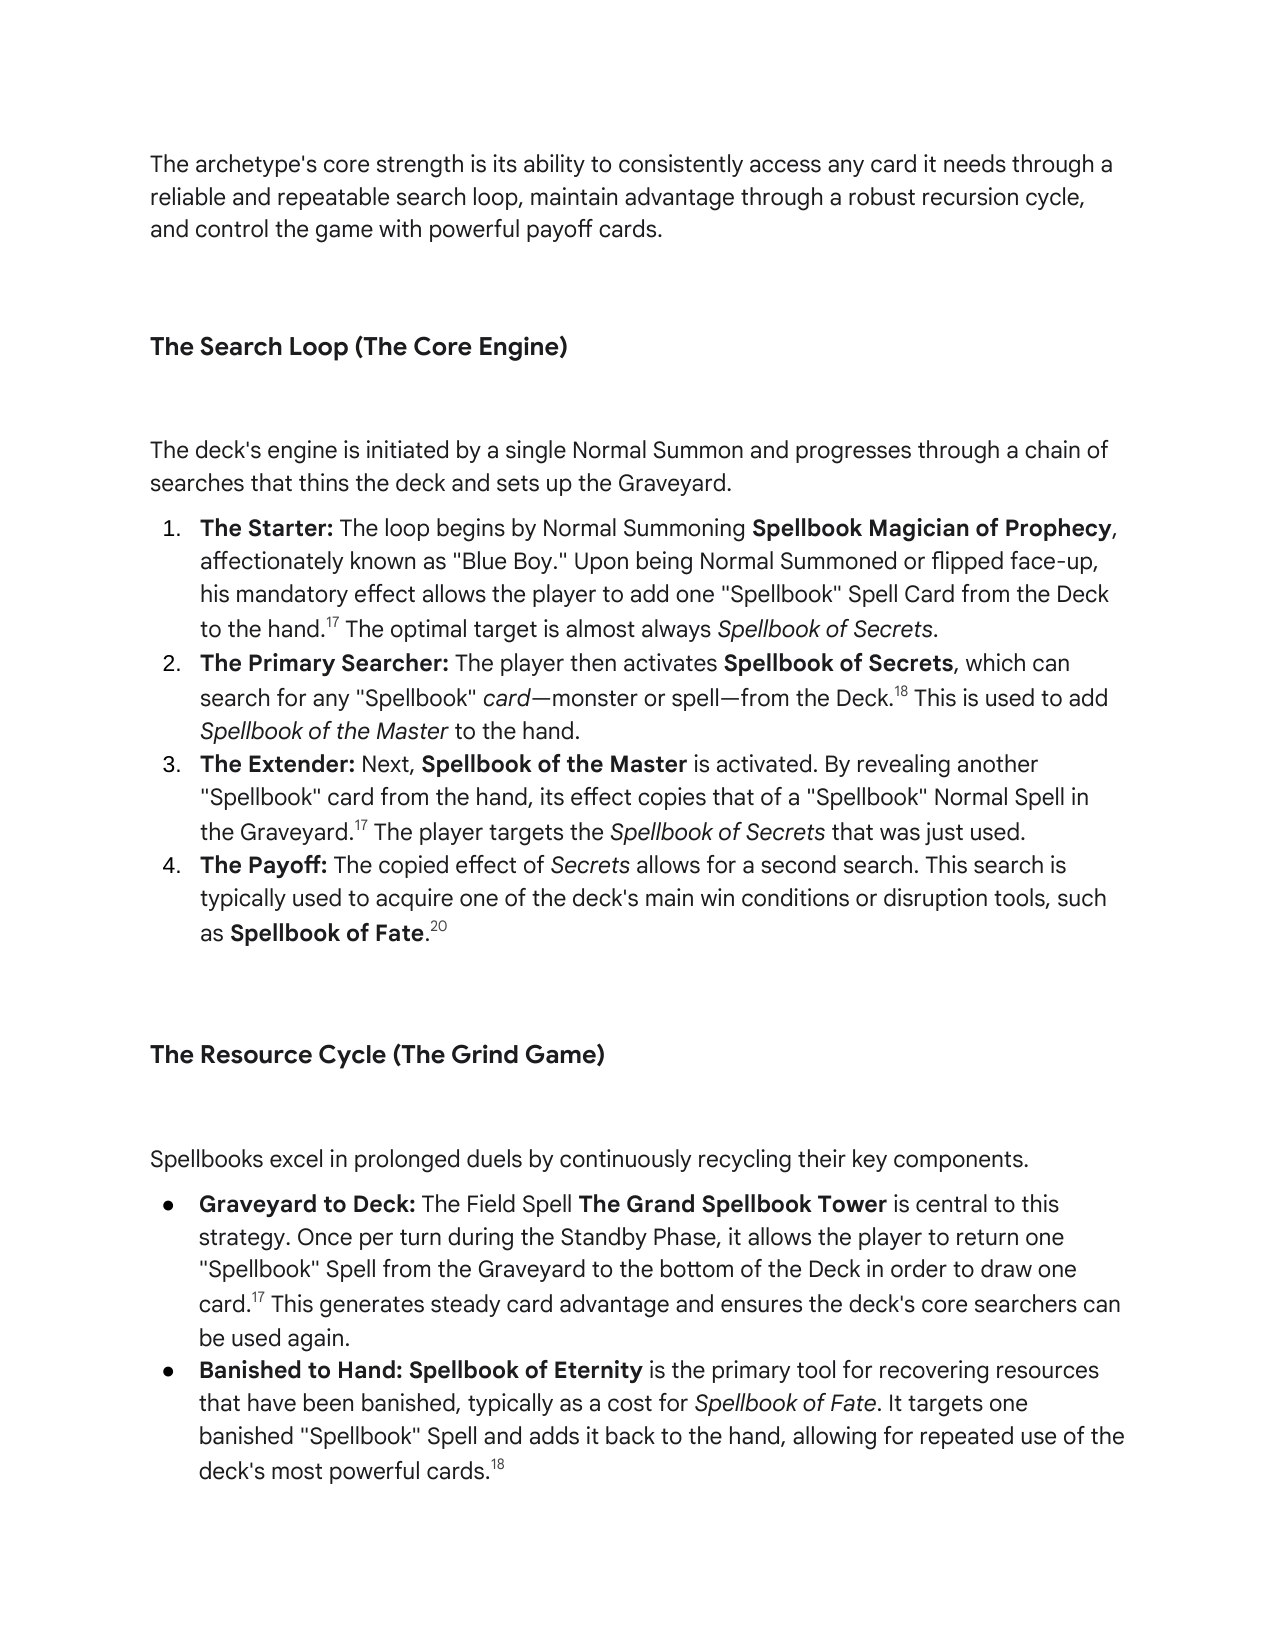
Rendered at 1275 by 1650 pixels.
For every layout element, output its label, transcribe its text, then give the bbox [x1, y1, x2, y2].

list The Extender: Next, Spellbook of the Master is activated. By revealing another "Spellbook" card from the hand, its effect copies that of a "Spellbook" Normal Spell in the Graveyard.17 The player targets the Spellbook of Secrets that was just used. [162, 750, 1125, 847]
text The deck's engine is initiated by a single Normal Summon and progresses through a chain of searches that thins the deck and sets up the Graveyard. [150, 437, 1125, 498]
list Banished to Hand: Spellbook of Eternity is the primary tool for recovering resources that have been banished, typically as a cost for Spellbook of Fate. It targets one banished "Spellbook" Spell and adds it back to the hand, allowing for repeated use of the deck's most powerful cards.18 [161, 1357, 1125, 1487]
list The Primary Searcher: The player then activates Spellbook of Secrets, which can search for any "Spellbook" card—monster or spell—from the Deck.18 This is used to add Spellbook of the Master to the hand. [162, 649, 1125, 746]
subtitle The Search Loop (The Core Engine) [150, 331, 1125, 362]
text The archetype's core strength is its ability to consistently access any card it needs through a reliable and repeatable search loop, maintain advantage through a robust recursion cycle, and control the game with powerful payoff cards. [150, 150, 1125, 244]
list Graveyard to Deck: The Field Spell The Grand Spellbook Tower is central to this strategy. Once per turn during the Standby Phase, it allows the player to return one "Spellbook" Spell from the Graveyard to the bottom of the Deck in order to draw one card.17 This generates steady card advantage and ensures the deck's core searchers can be used again. [161, 1190, 1125, 1353]
subtitle The Resource Cycle (The Grind Game) [150, 1039, 1125, 1070]
list The Payoff: The copied effect of Secrets allows for a second search. This search is typically used to acquire one of the deck's main win conditions or disruption tools, such as Spellbook of Fate.20 [162, 852, 1125, 949]
text Spellbooks excel in prolonged duels by continuously recycling their key components. [150, 1145, 1125, 1174]
list The Starter: The loop begins by Normal Summoning Spellbook Magician of Prophecy, affectionately known as "Blue Boy." Upon being Normal Summoned or flipped face-up, his mandatory effect allows the player to add one "Spellbook" Spell Card from the Deck to the hand.17 The optimal target is almost always Spellbook of Secrets. [162, 515, 1125, 644]
